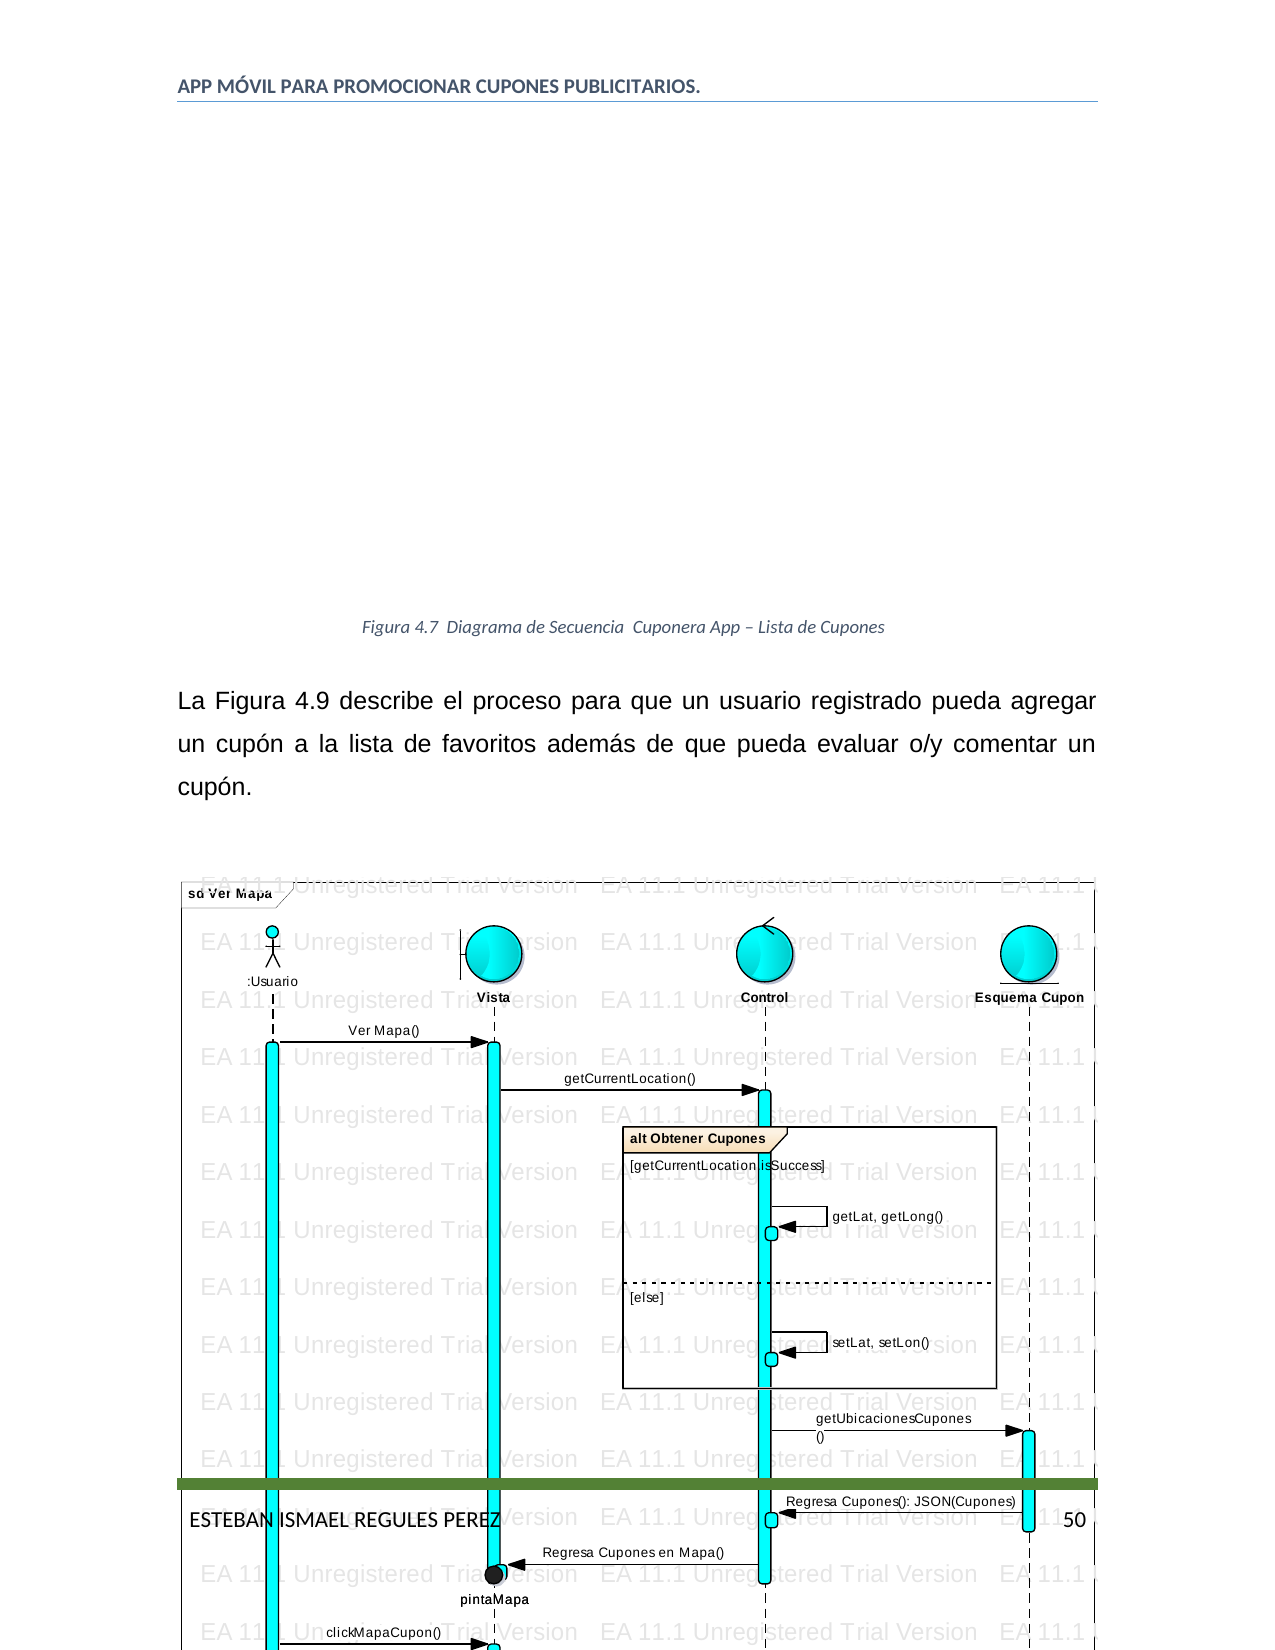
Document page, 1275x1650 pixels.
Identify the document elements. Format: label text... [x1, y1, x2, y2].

text La Figura 4.9 describe el proceso para que un usuario registrado pueda agregar un cupón a la lista de favoritos además de que pueda evaluar o/y comentar un cupón. [177, 686, 1098, 801]
